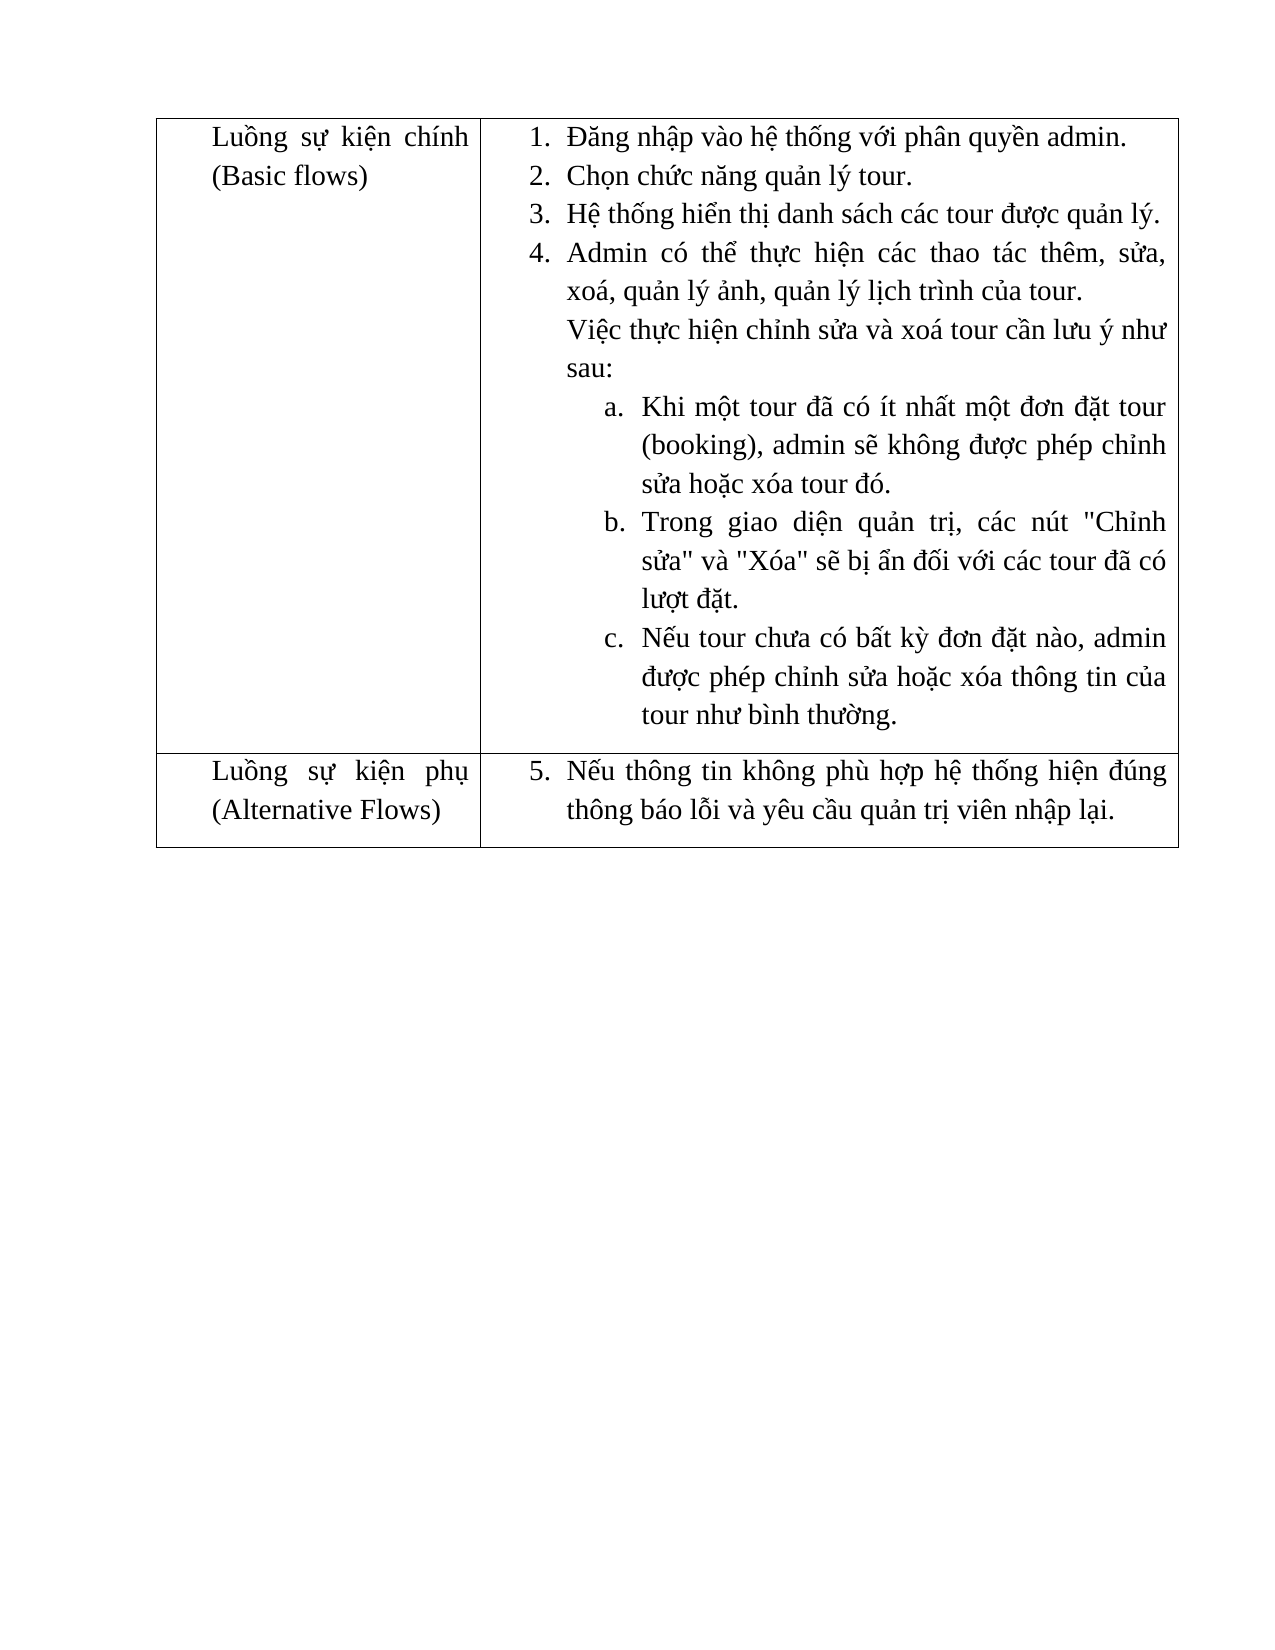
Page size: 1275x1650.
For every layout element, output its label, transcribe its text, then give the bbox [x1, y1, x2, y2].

table_cell Đăng nhập vào hệ thống với phân quyền admin. Chọn chức năng quản lý tour. Hệ thống hiển thị danh sách các tour được quản lý. Admin có thể thực hiện các thao tác thêm, sửa, xoá, quản lý ảnh, quản lý lịch trình của tour. Việc thực hiện chỉnh sửa và xoá tour cần lưu ý như sau: Khi một tour đã có ít nhất một đơn đặt tour (booking), admin sẽ không được phép chỉnh sửa hoặc xóa tour đó. Trong giao diện quản trị, các nút "Chỉnh sửa" và "Xóa" sẽ bị ẩn đối với các tour đã có lượt đặt. Nếu tour chưa có bất kỳ đơn đặt nào, admin được phép chỉnh sửa hoặc xóa thông tin của tour như bình thường. [481, 119, 1178, 752]
table_cell Nếu thông tin không phù hợp hệ thống hiện đúng thông báo lỗi và yêu cầu quản trị viên nhập lại. [481, 754, 1178, 847]
table_cell Luồng sự kiện phụ (Alternative Flows) [157, 754, 480, 847]
table_cell Luồng sự kiện chính (Basic flows) [157, 119, 480, 752]
